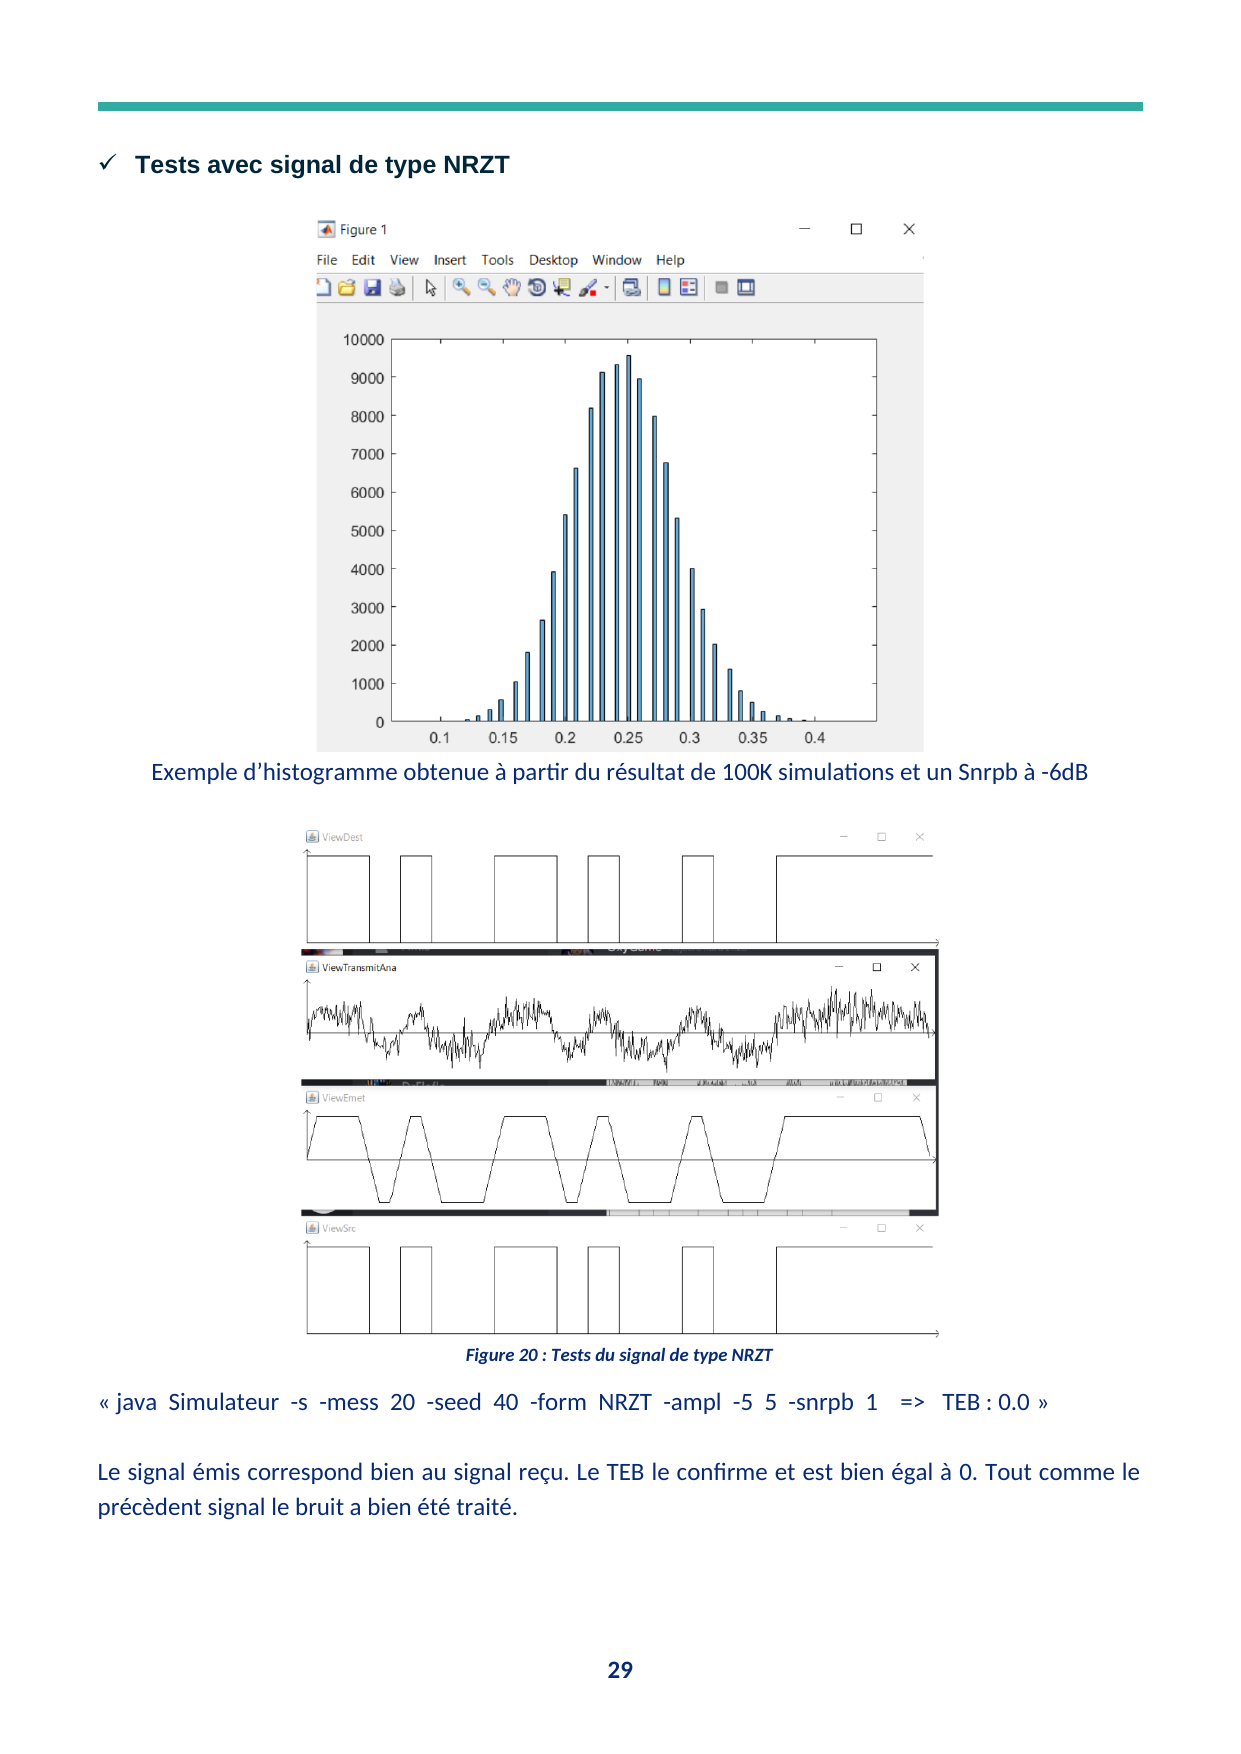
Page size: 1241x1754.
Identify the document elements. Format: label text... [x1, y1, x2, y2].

text Figure 20 : Tests du signal de type NRZT [97, 1343, 1143, 1366]
picture [301, 826, 939, 1339]
text Le signal émis correspond bien au signal reçu. Le TEB le confirme et est bien égal à 0. Tout comme le précèdent signal le bruit a bien été traité. [97, 1456, 1143, 1522]
picture [316, 218, 924, 752]
subtitle Tests avec signal de type NRZT [97, 150, 1143, 179]
text Exemple d’histogramme obtenue à partir du résultat de 100K simulations et un Snrpb à -6dB [97, 756, 1143, 787]
text « java Simulateur -s -mess 20 -seed 40 -form NRZT -ampl -5 5 -snrpb 1 => TEB : 0.0 » [97, 1386, 1143, 1417]
